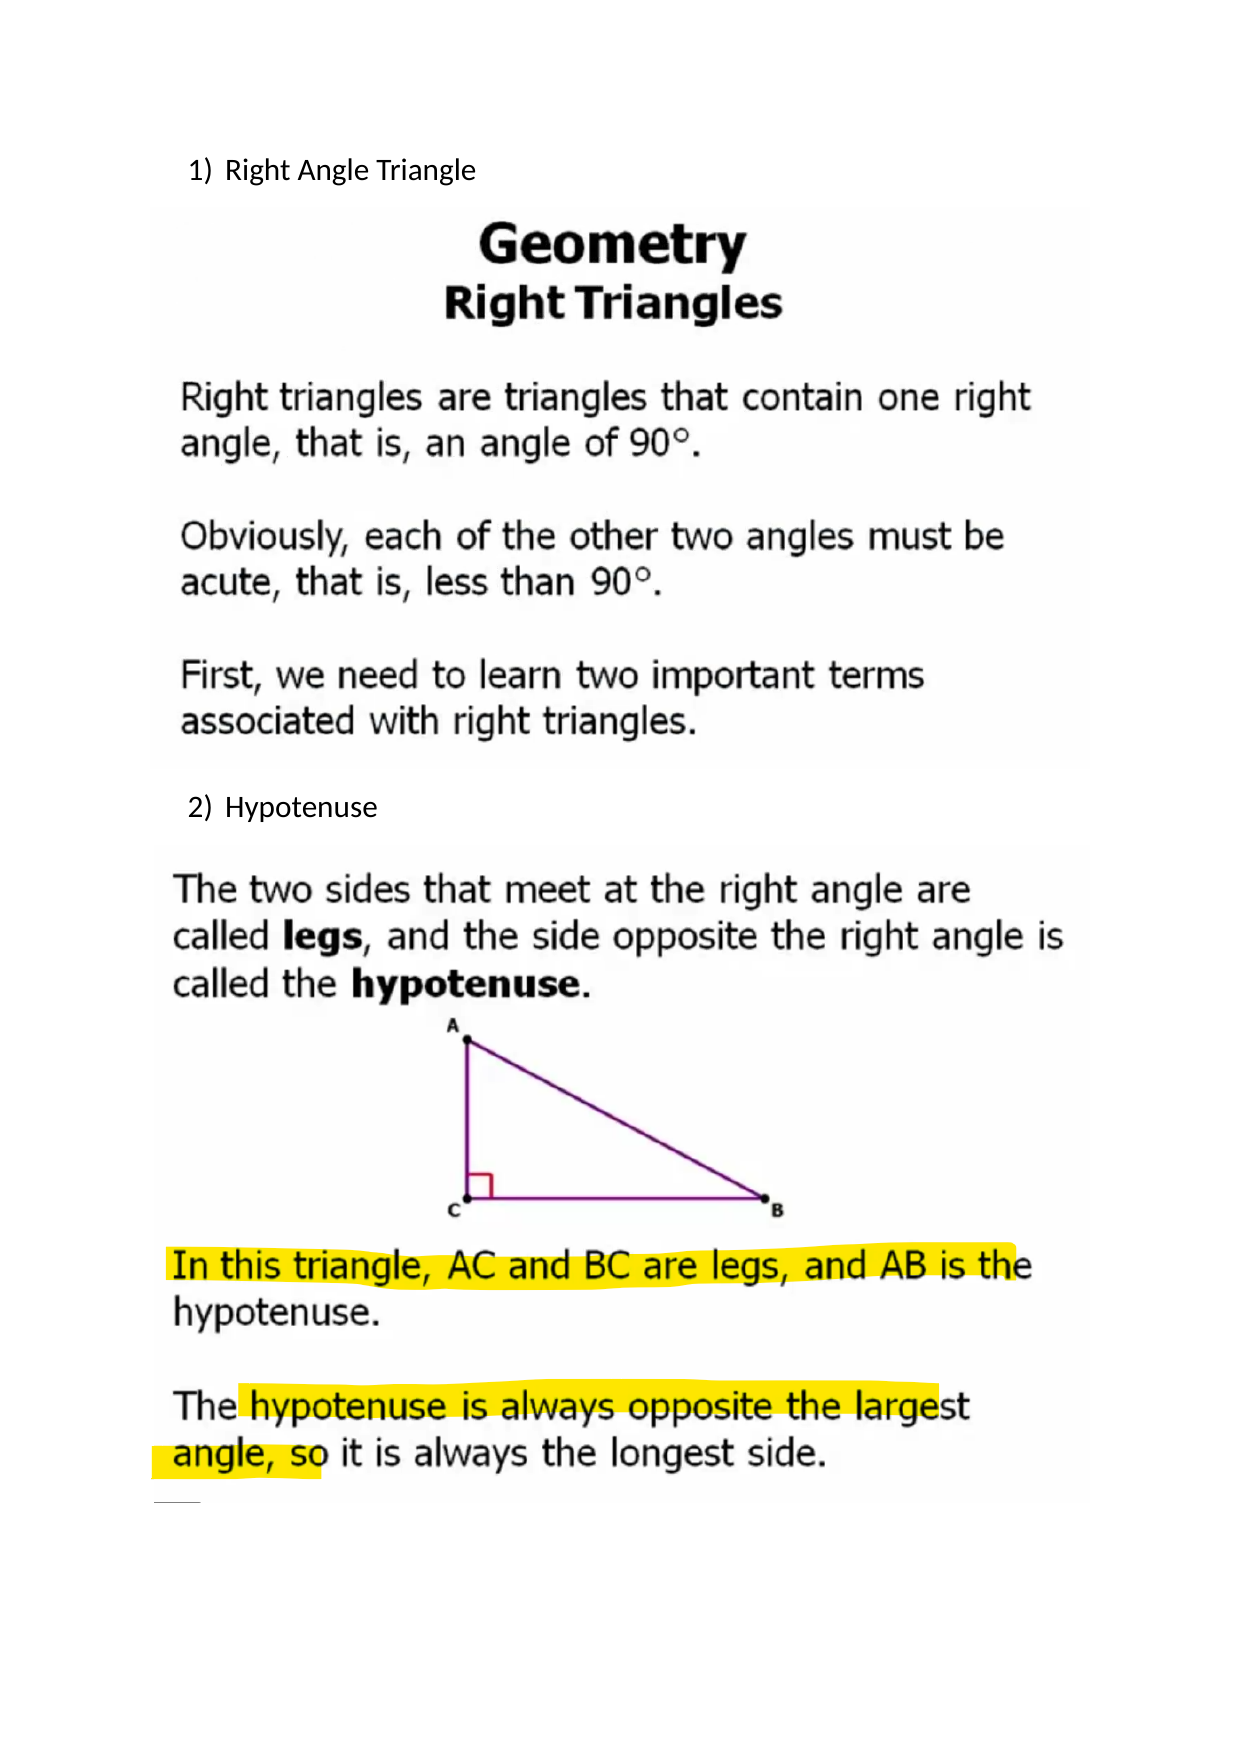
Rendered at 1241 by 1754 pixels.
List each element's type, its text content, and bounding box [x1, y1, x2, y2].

list Hypotenuse [187, 788, 1090, 826]
list Right Angle Triangle [187, 150, 1090, 188]
picture [150, 845, 1091, 1503]
picture [150, 207, 1091, 769]
